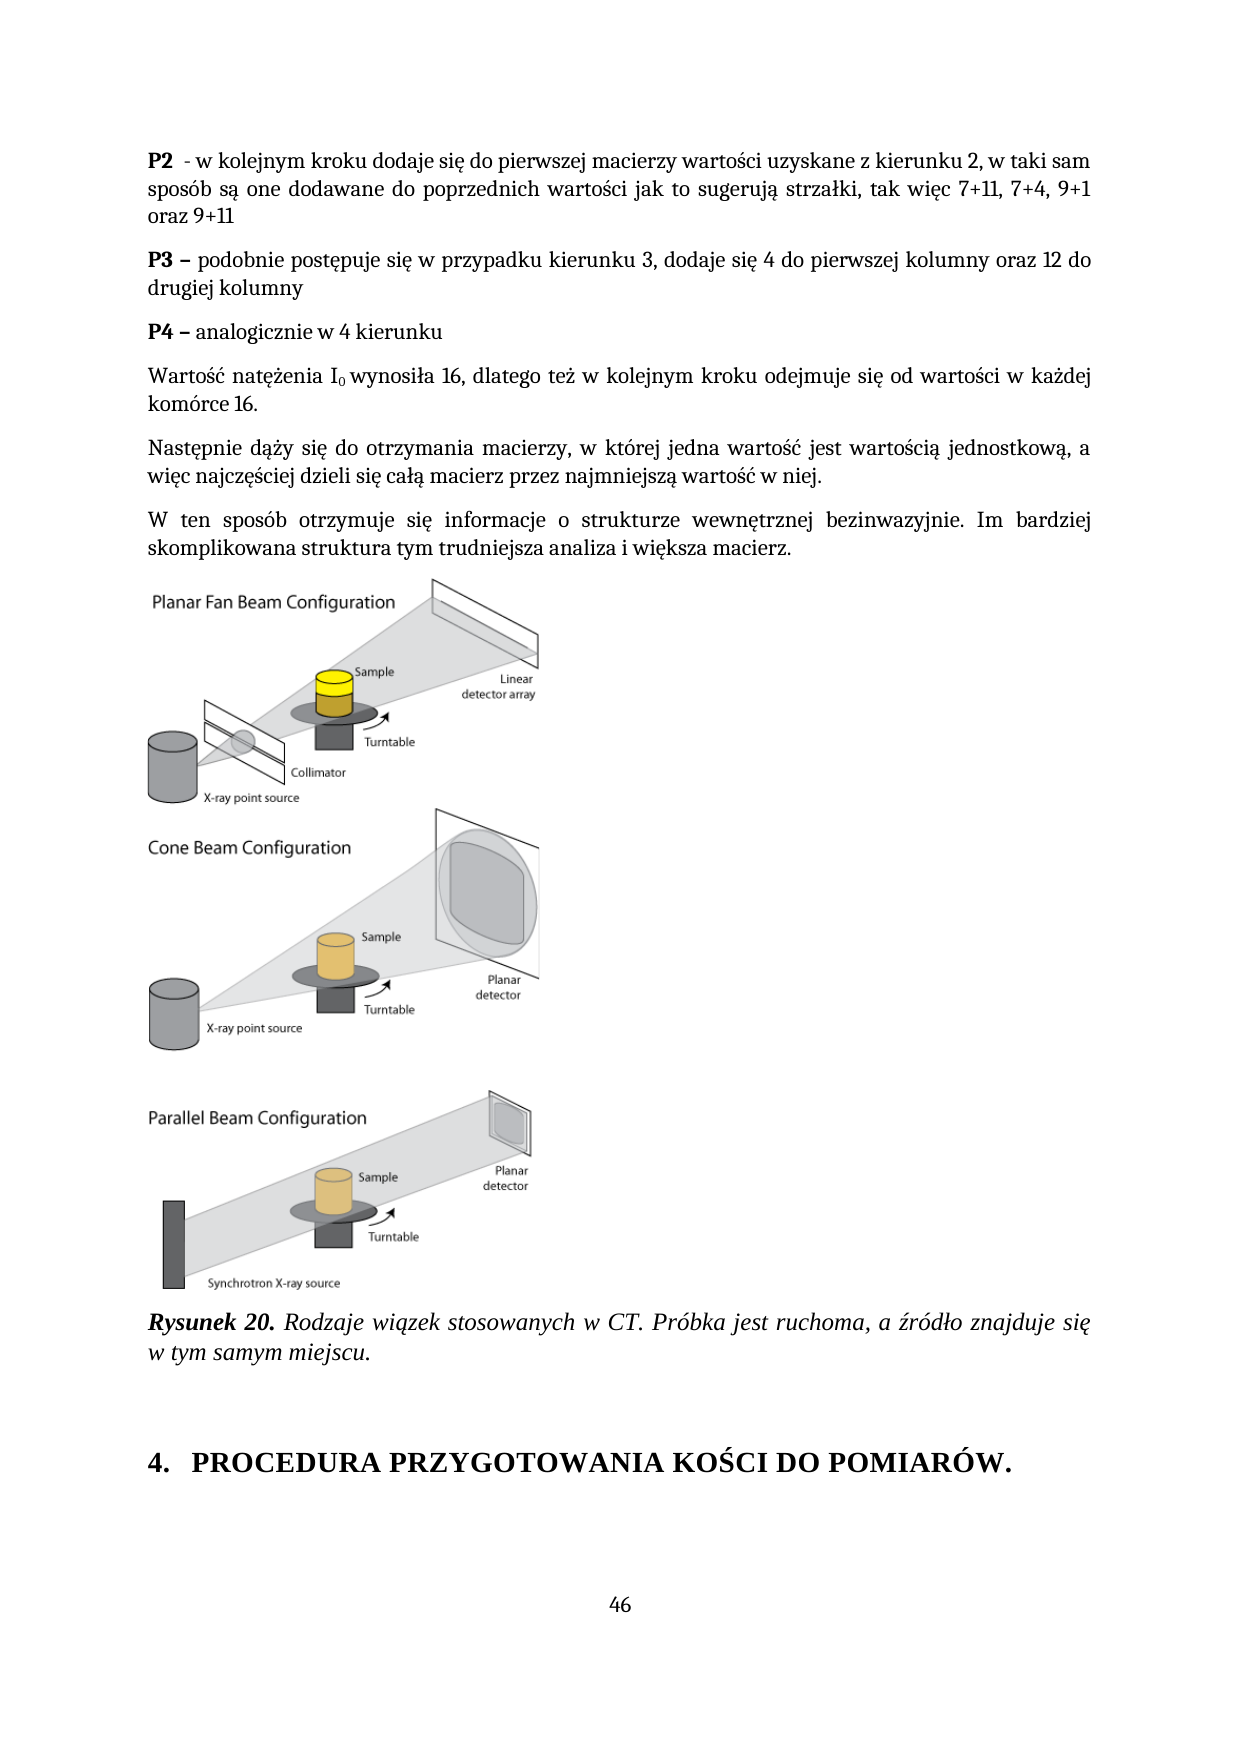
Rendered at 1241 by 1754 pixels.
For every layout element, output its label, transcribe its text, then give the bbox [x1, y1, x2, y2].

text Następnie dąży się do otrzymania macierzy, w której jedna wartość jest wartością jednostkową, a więc najczęściej dzieli się całą macierz przez najmniejszą wartość w niej. [148, 435, 1092, 489]
text Rysunek 20. Rodzaje wiązek stosowanych w CT. Próbka jest ruchoma, a źródło znajduje się w tym samym miejscu. [148, 1307, 1092, 1366]
text W ten sposób otrzymuje się informacje o strukturze wewnętrznej bezinwazyjnie. Im bardziej skomplikowana struktura tym trudniejsza analiza i większa macierz. [148, 507, 1092, 561]
text P3 – podobnie postępuje się w przypadku kierunku 3, dodaje się 4 do pierwszej kolumny oraz 12 do drugiej kolumny [148, 247, 1092, 301]
text Wartość natężenia I0 wynosiła 16, dlatego też w kolejnym kroku odejmuje się od wartości w każdej komórce 16. [148, 363, 1092, 417]
picture [147, 578, 540, 1290]
text P4 – analogicznie w 4 kierunku [148, 319, 1092, 345]
text P2 - w kolejnym kroku dodaje się do pierwszej macierzy wartości uzyskane z kierunku 2, w taki sam sposób są one dodawane do poprzednich wartości jak to sugerują strzałki, tak więc 7+11, 7+4, 9+1 oraz 9+11 [148, 148, 1092, 229]
subtitle Procedura przygotowania kości do pomiarów. [148, 1445, 1092, 1479]
